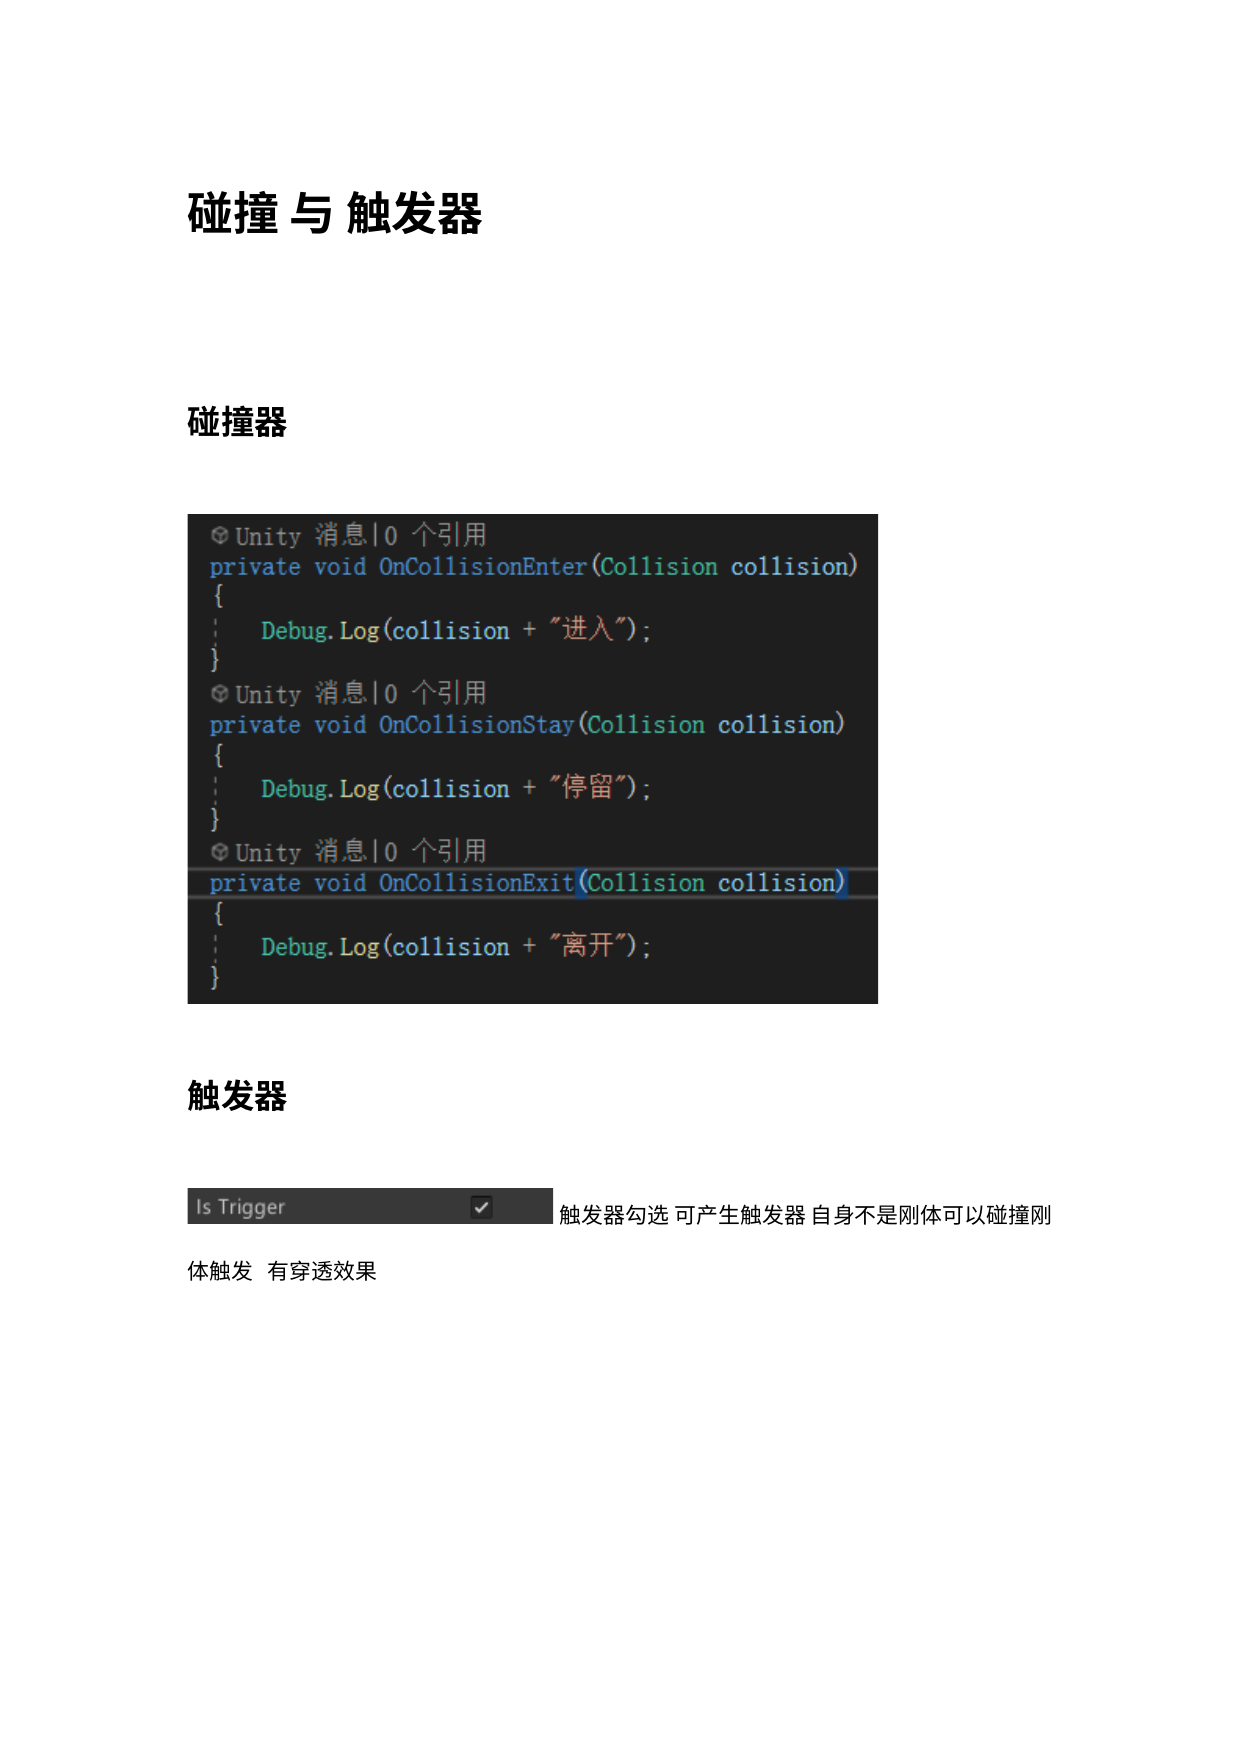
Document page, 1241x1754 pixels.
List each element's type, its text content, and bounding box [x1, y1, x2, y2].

text 触发器勾选 可产生触发器 自身不是刚体可以碰撞刚体触发 有穿透效果 [187, 1189, 1053, 1286]
subtitle 碰撞器 [187, 387, 1053, 452]
picture [187, 514, 879, 1004]
subtitle 碰撞 与 触发器 [187, 162, 1053, 259]
picture [187, 1188, 554, 1224]
subtitle 触发器 [187, 1062, 1053, 1127]
